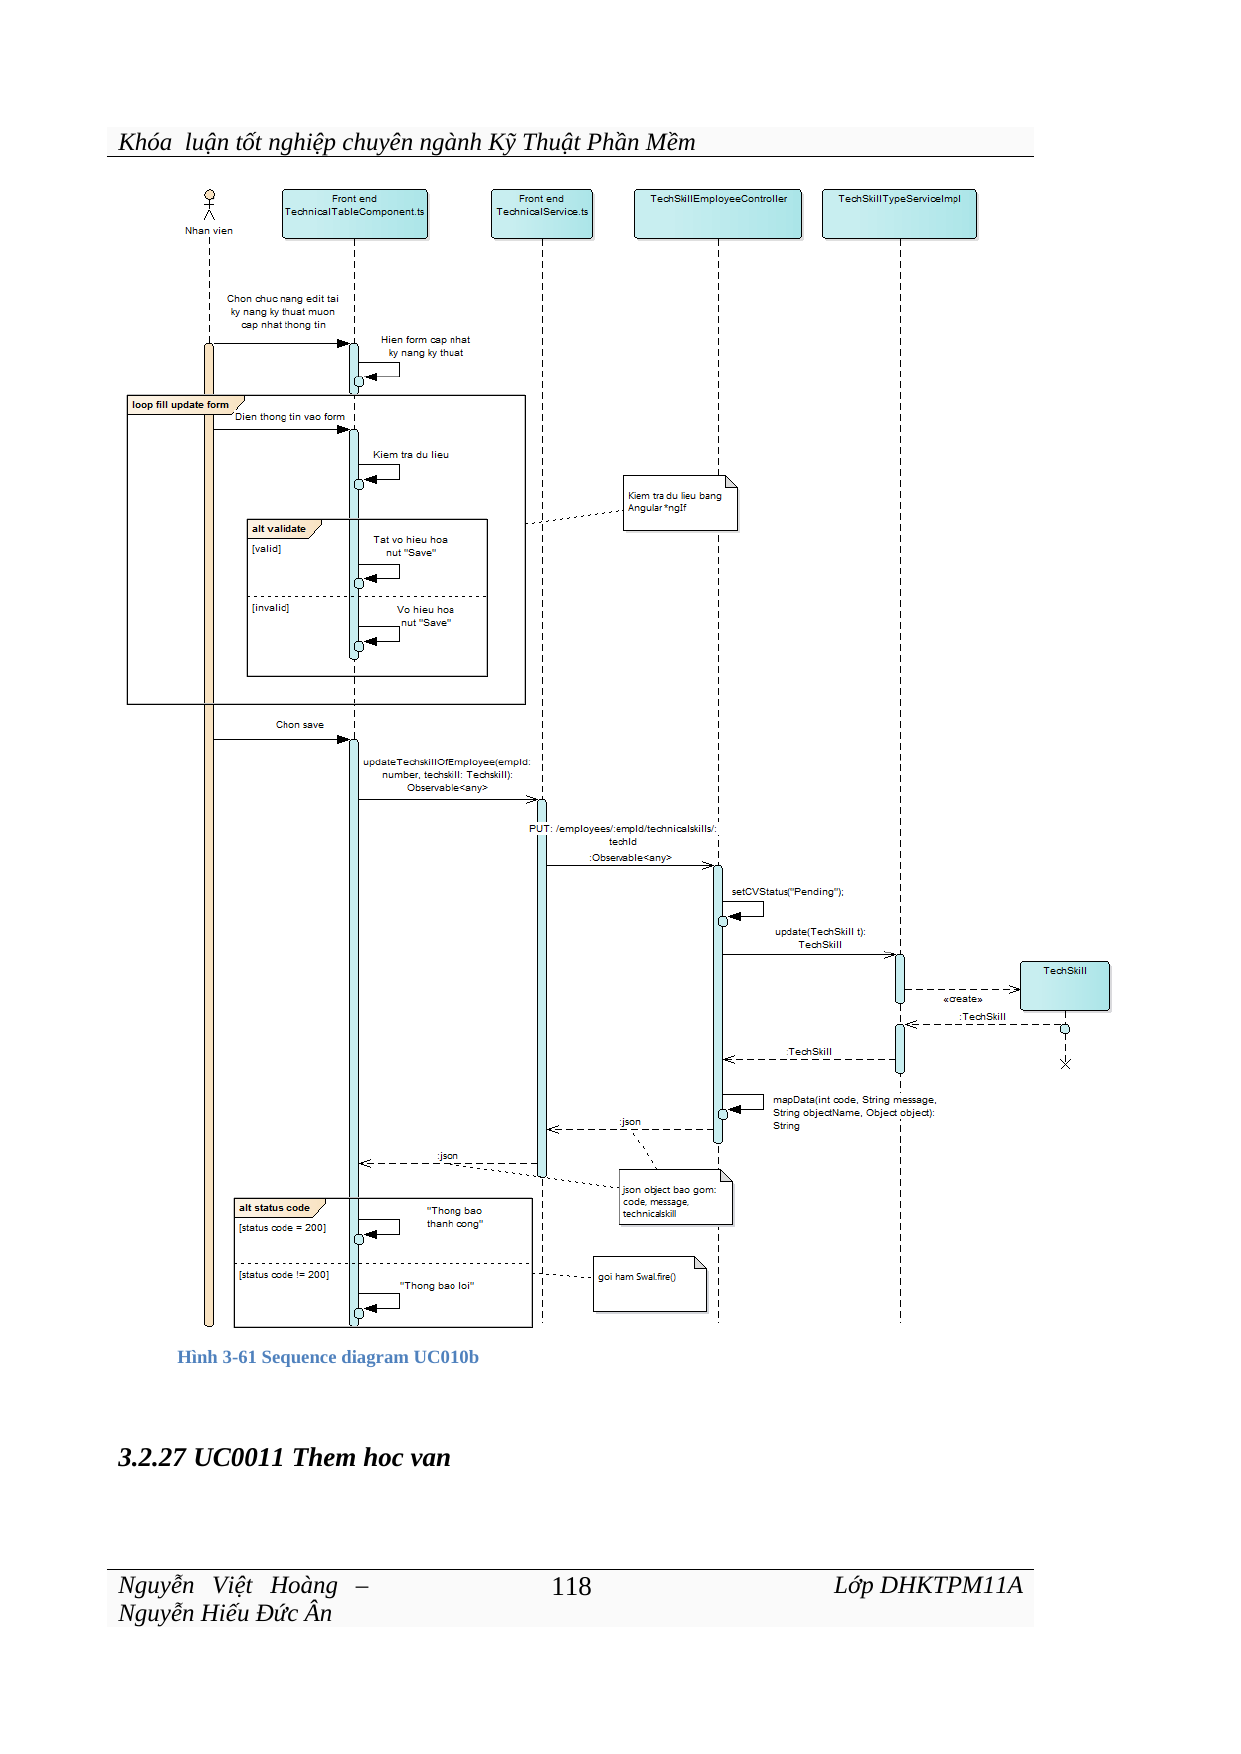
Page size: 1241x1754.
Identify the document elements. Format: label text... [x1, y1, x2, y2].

picture [118, 185, 1122, 1337]
subtitle UC0011 Them hoc van [118, 1441, 1122, 1473]
